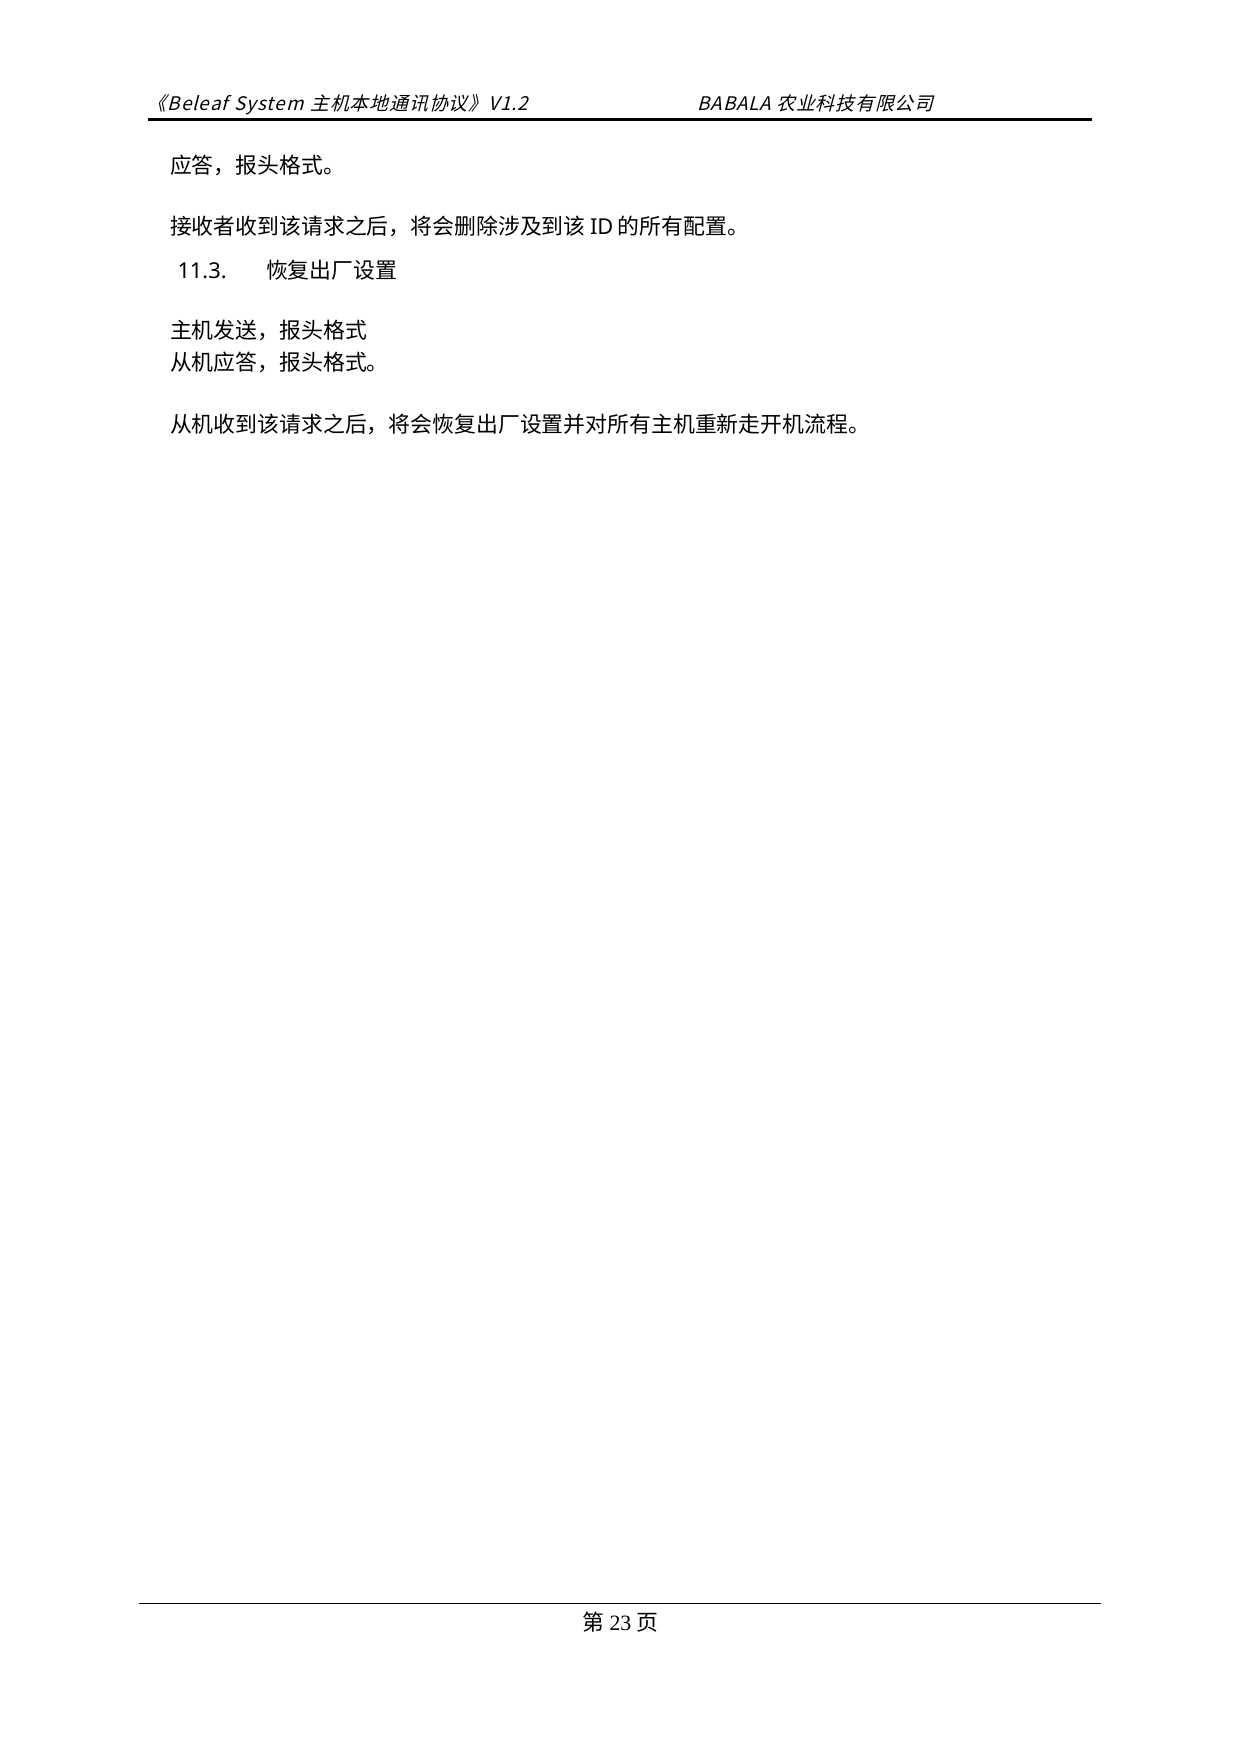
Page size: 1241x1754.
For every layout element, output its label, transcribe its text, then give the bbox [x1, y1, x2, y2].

text 从机收到该请求之后，将会恢复出厂设置并对所有主机重新走开机流程。 [148, 407, 1092, 438]
text 主机发送，报头格式 [148, 313, 1092, 345]
text 应答，报头格式。 [148, 148, 1092, 179]
text 接收者收到该请求之后，将会删除涉及到该ID的所有配置。 [148, 209, 1092, 241]
subtitle 恢复出厂设置 [177, 253, 1092, 285]
text 从机应答，报头格式。 [148, 345, 1092, 377]
